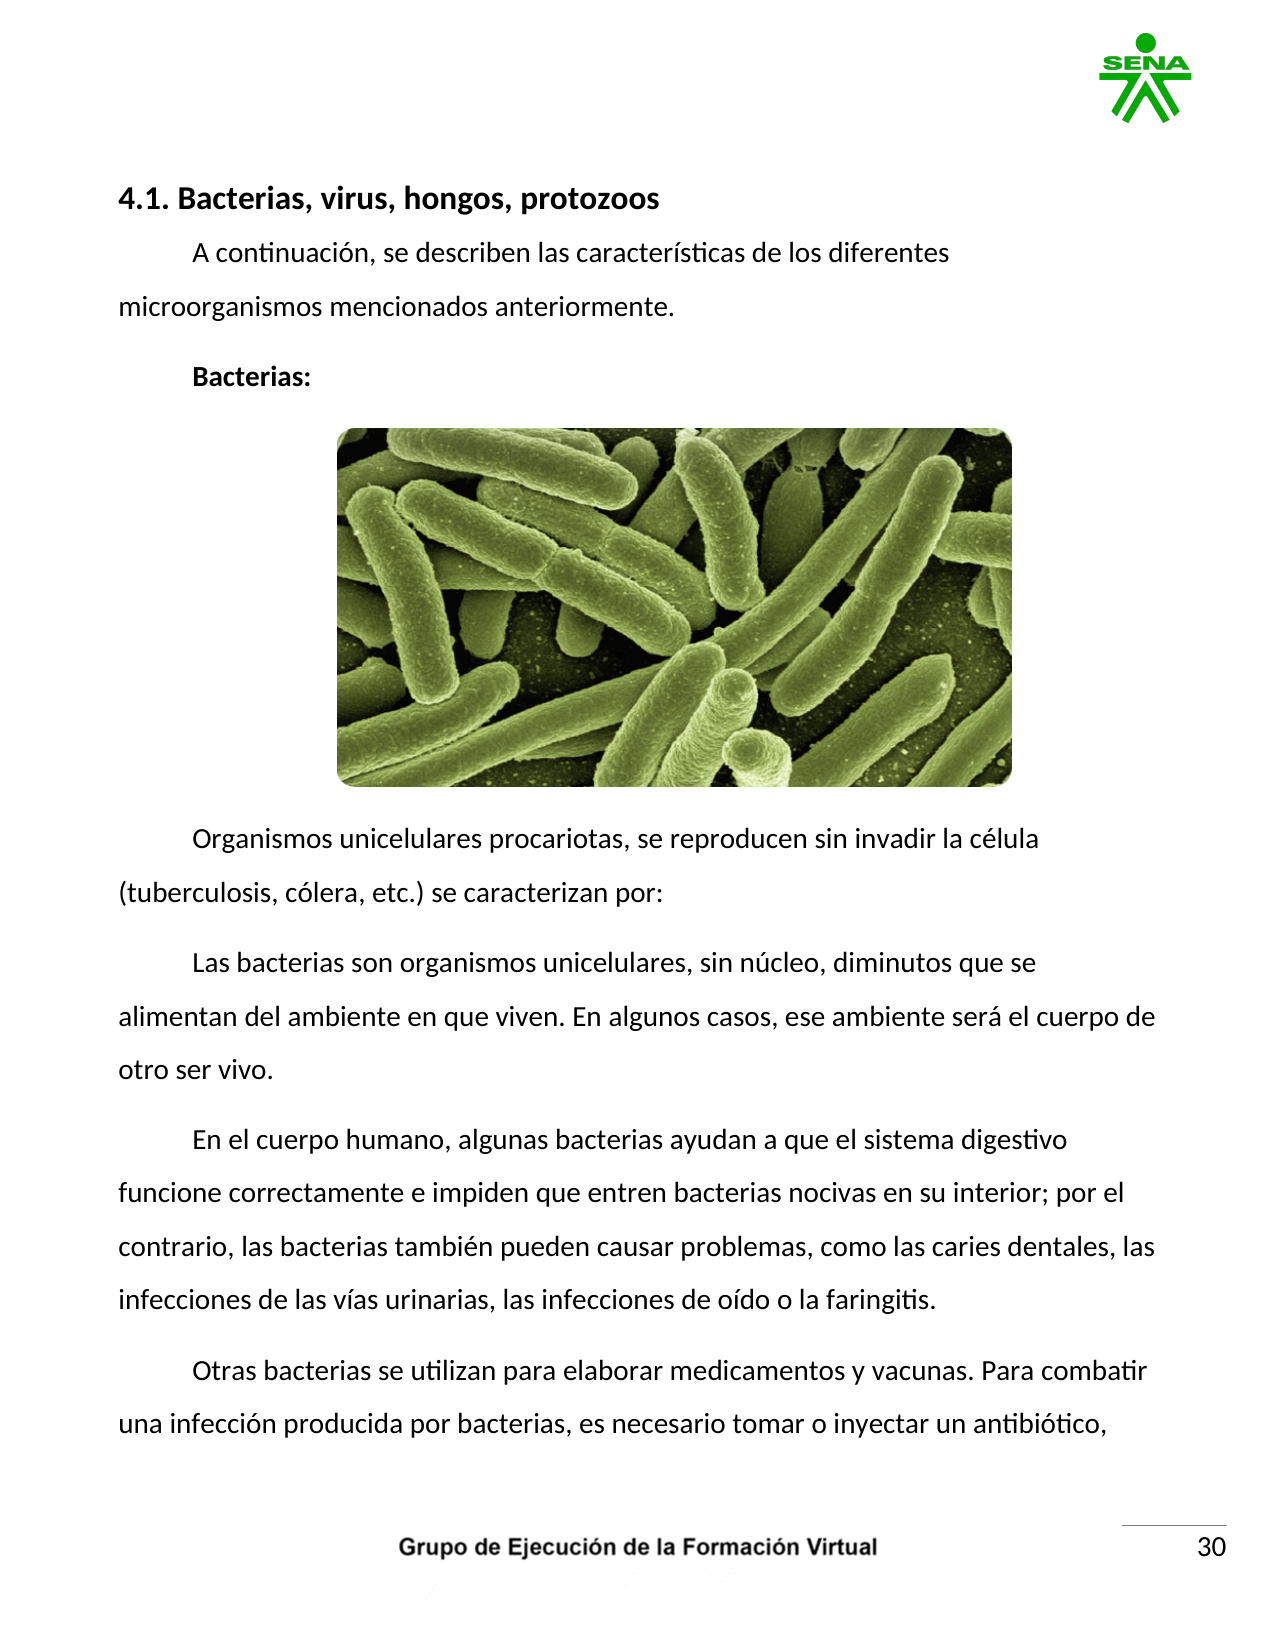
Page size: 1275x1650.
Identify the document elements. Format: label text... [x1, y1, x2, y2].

subtitle Bacterias, virus, hongos, protozoos [118, 177, 1157, 218]
picture [1099, 33, 1192, 123]
text Las bacterias son organismos unicelulares, sin núcleo, diminutos que se alimentan del ambiente en que viven. En algunos casos, ese ambiente será el cuerpo de otro ser vivo. [118, 944, 1157, 1087]
text Organismos unicelulares procariotas, se reproducen sin invadir la célula (tuberculosis, cólera, etc.) se caracterizan por: [118, 821, 1157, 910]
text A continuación, se describen las características de los diferentes microorganismos mencionados anteriormente. [118, 234, 1157, 324]
picture [337, 428, 1012, 787]
text Bacterias: [118, 358, 1157, 394]
picture [0, 1486, 1275, 1598]
text En el cuerpo humano, algunas bacterias ayudan a que el sistema digestivo funcione correctamente e impiden que entren bacterias nocivas en su interior; por el contrario, las bacterias también pueden causar problemas, como las caries dentales, las infecciones de las vías urinarias, las infecciones de oído o la faringitis. [118, 1121, 1157, 1317]
